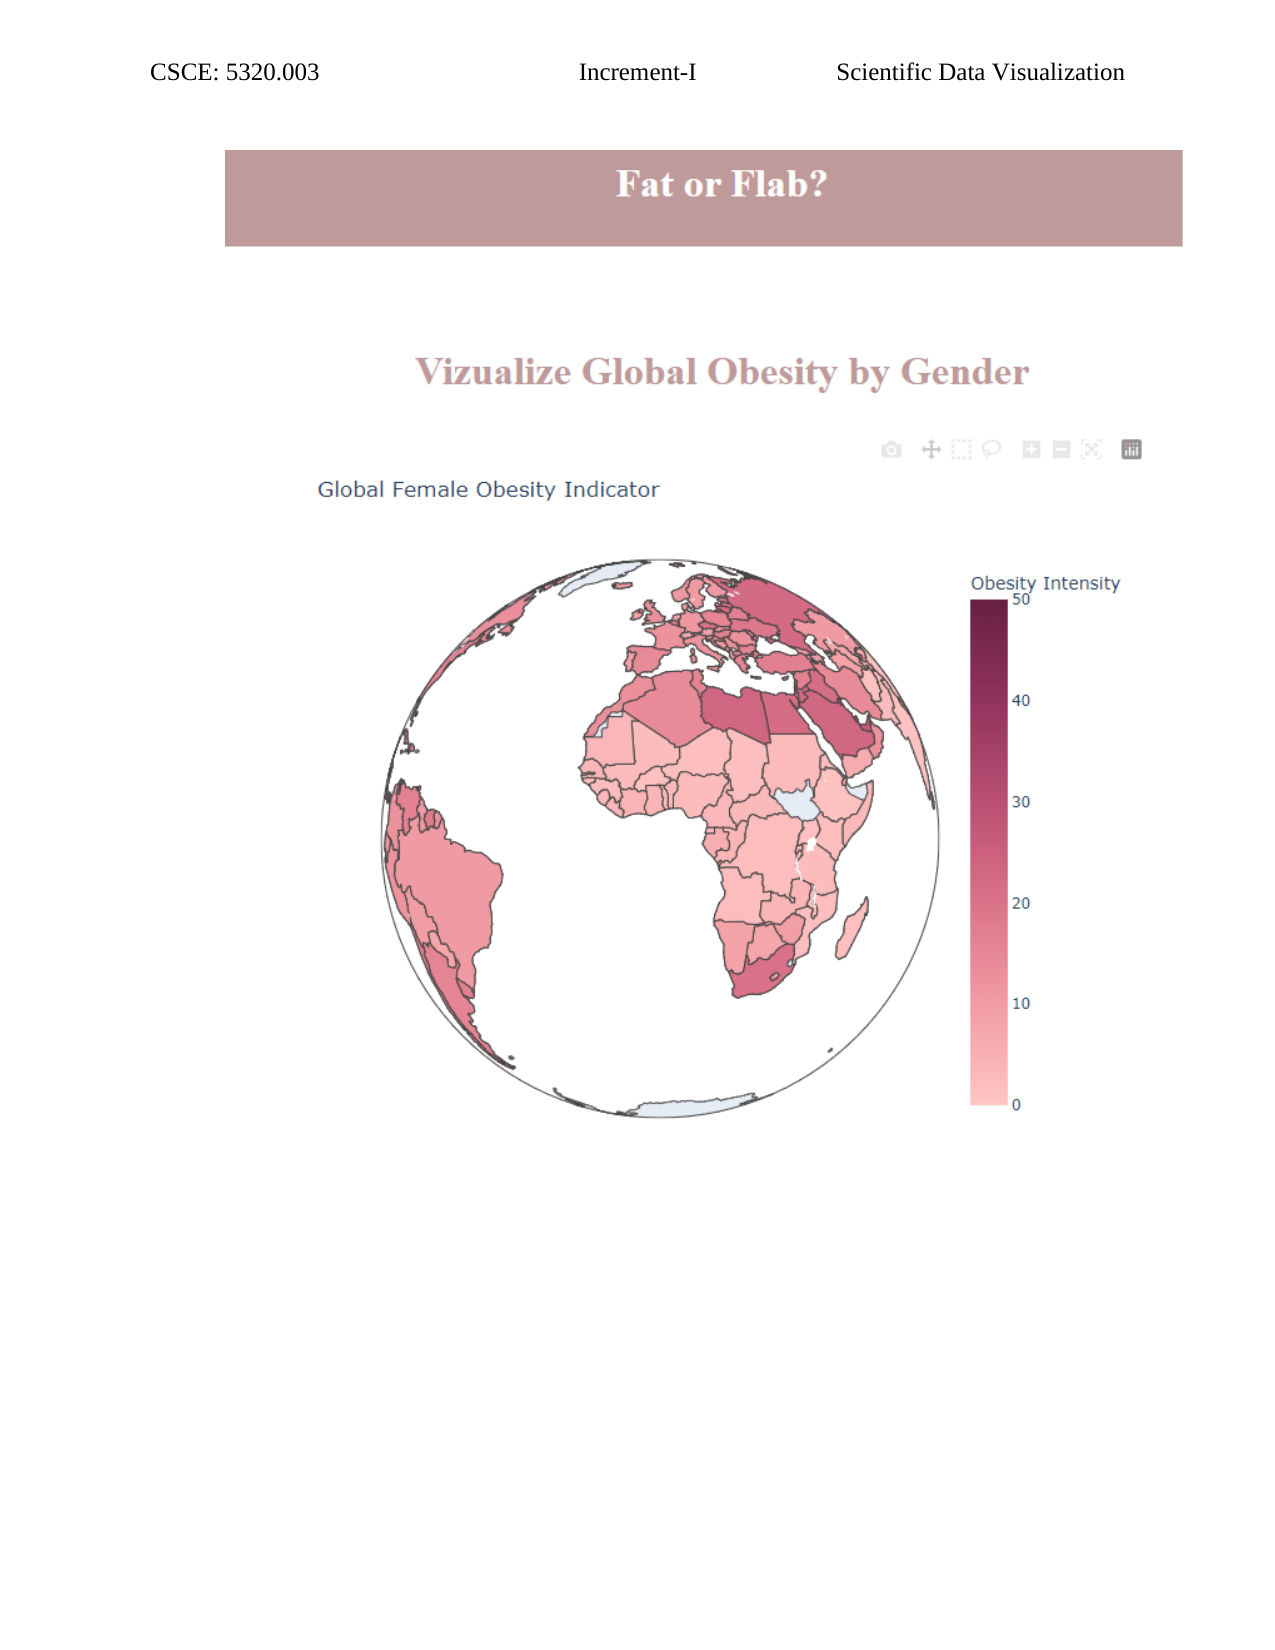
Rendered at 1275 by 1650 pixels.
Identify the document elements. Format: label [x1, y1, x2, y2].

picture [225, 150, 1183, 1178]
